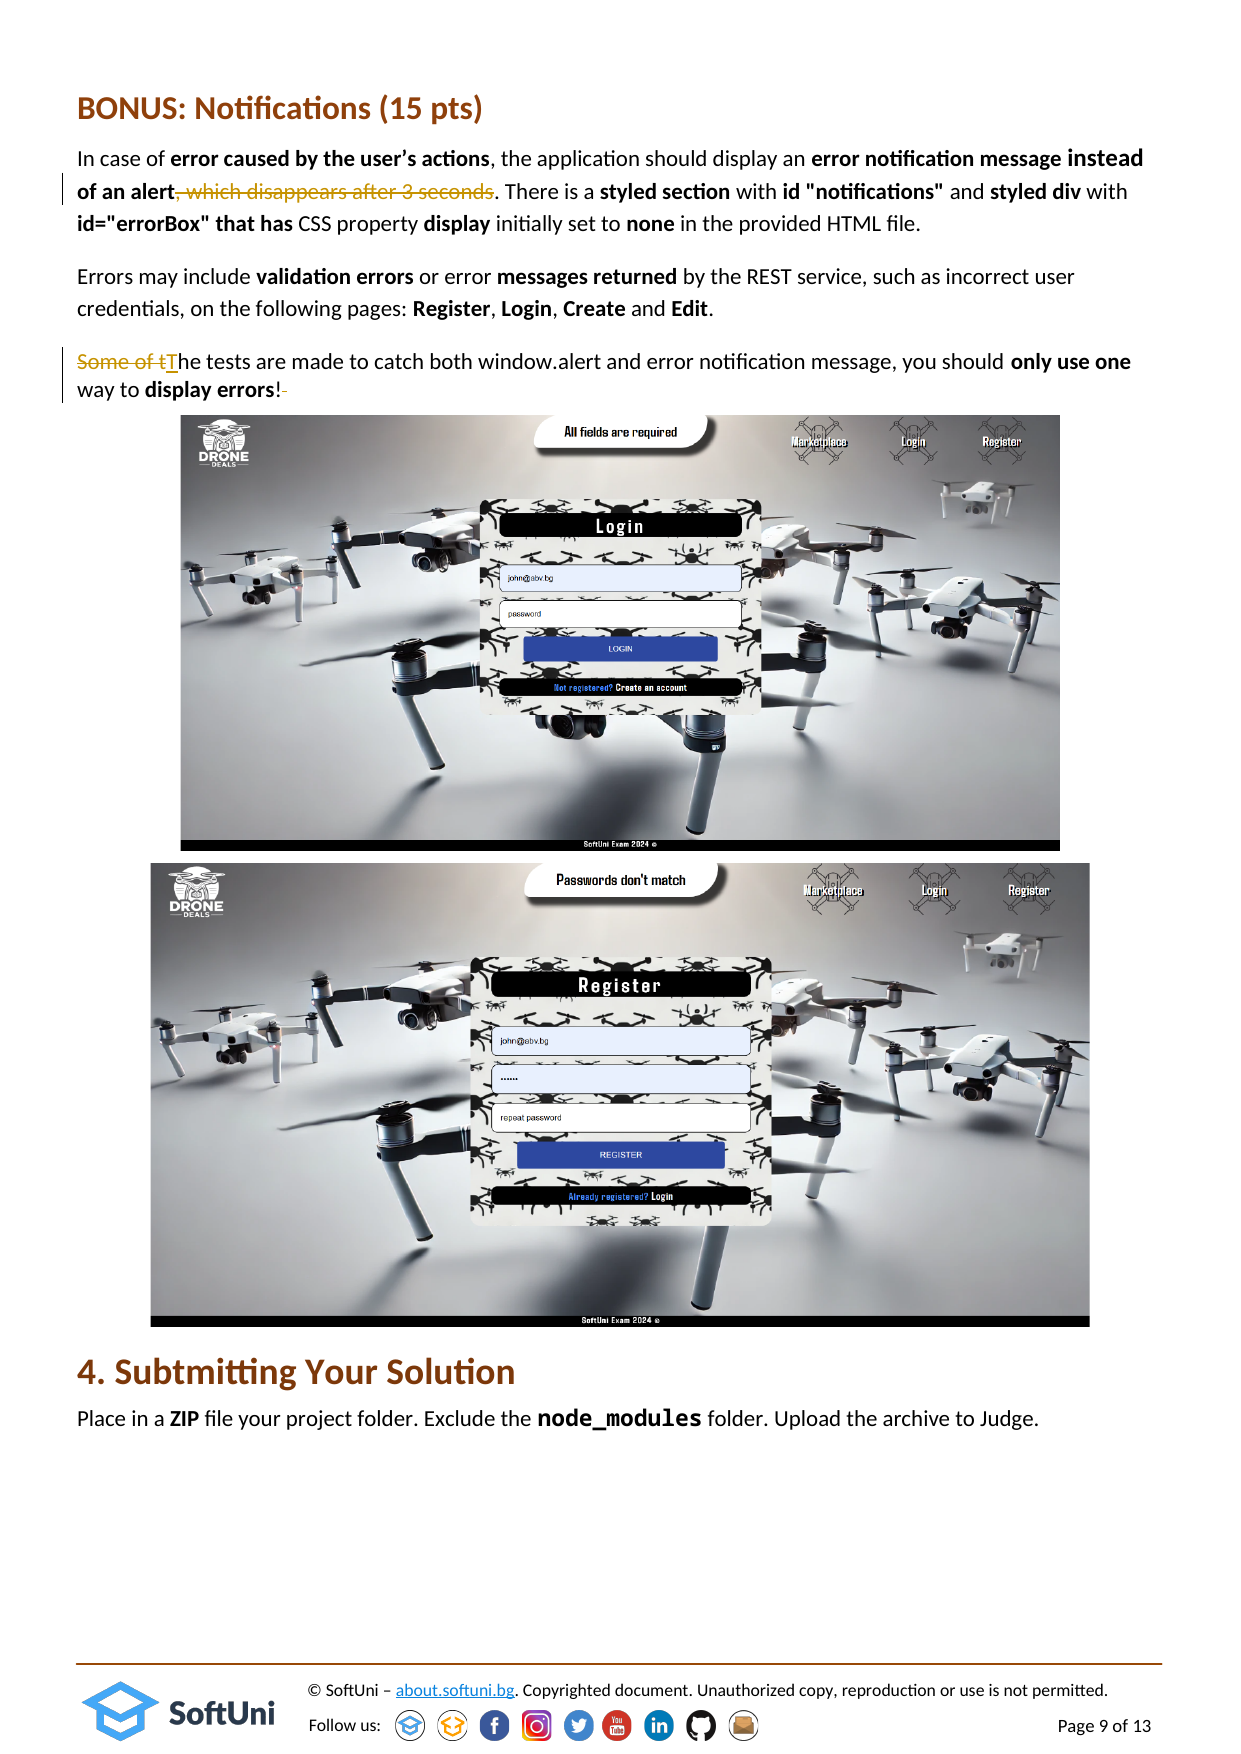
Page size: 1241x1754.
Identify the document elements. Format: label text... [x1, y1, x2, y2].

subtitle BONUS: Notifications (15 pts) [77, 87, 1163, 128]
text Place in a ZIP file your project folder. Exclude the node_modules folder. Upload the archive to Judge. [77, 1402, 1163, 1433]
picture [150, 863, 1090, 1327]
text Errors may include validation errors or error messages returned by the REST service, such as incorrect user credentials, on the following pages: Register, Login, Create and Edit. [77, 262, 1163, 322]
picture [564, 1710, 594, 1741]
picture [437, 1710, 468, 1741]
picture [665, 1710, 674, 1719]
picture [728, 1710, 759, 1741]
picture [686, 1710, 716, 1741]
picture [658, 1723, 667, 1732]
text he tests are made to catch both window.alert and error notification message, you should only use one way to display errors! [77, 347, 1163, 403]
list Subtmitting Your Solution [77, 1348, 1163, 1394]
picture [602, 1710, 632, 1741]
text In case of error caused by the user’s actions, the application should display an error notification message instead of an alert. There is a styled section with id "notifications" and styled div with id="errorBox" that has CSS property display initially set to none in the provided HTML file. [77, 142, 1163, 237]
picture [522, 1710, 552, 1741]
picture [180, 415, 1060, 851]
picture [665, 1732, 674, 1741]
picture [644, 1710, 653, 1719]
picture [395, 1710, 425, 1741]
picture [75, 1676, 281, 1747]
picture [644, 1732, 653, 1741]
picture [479, 1710, 510, 1741]
